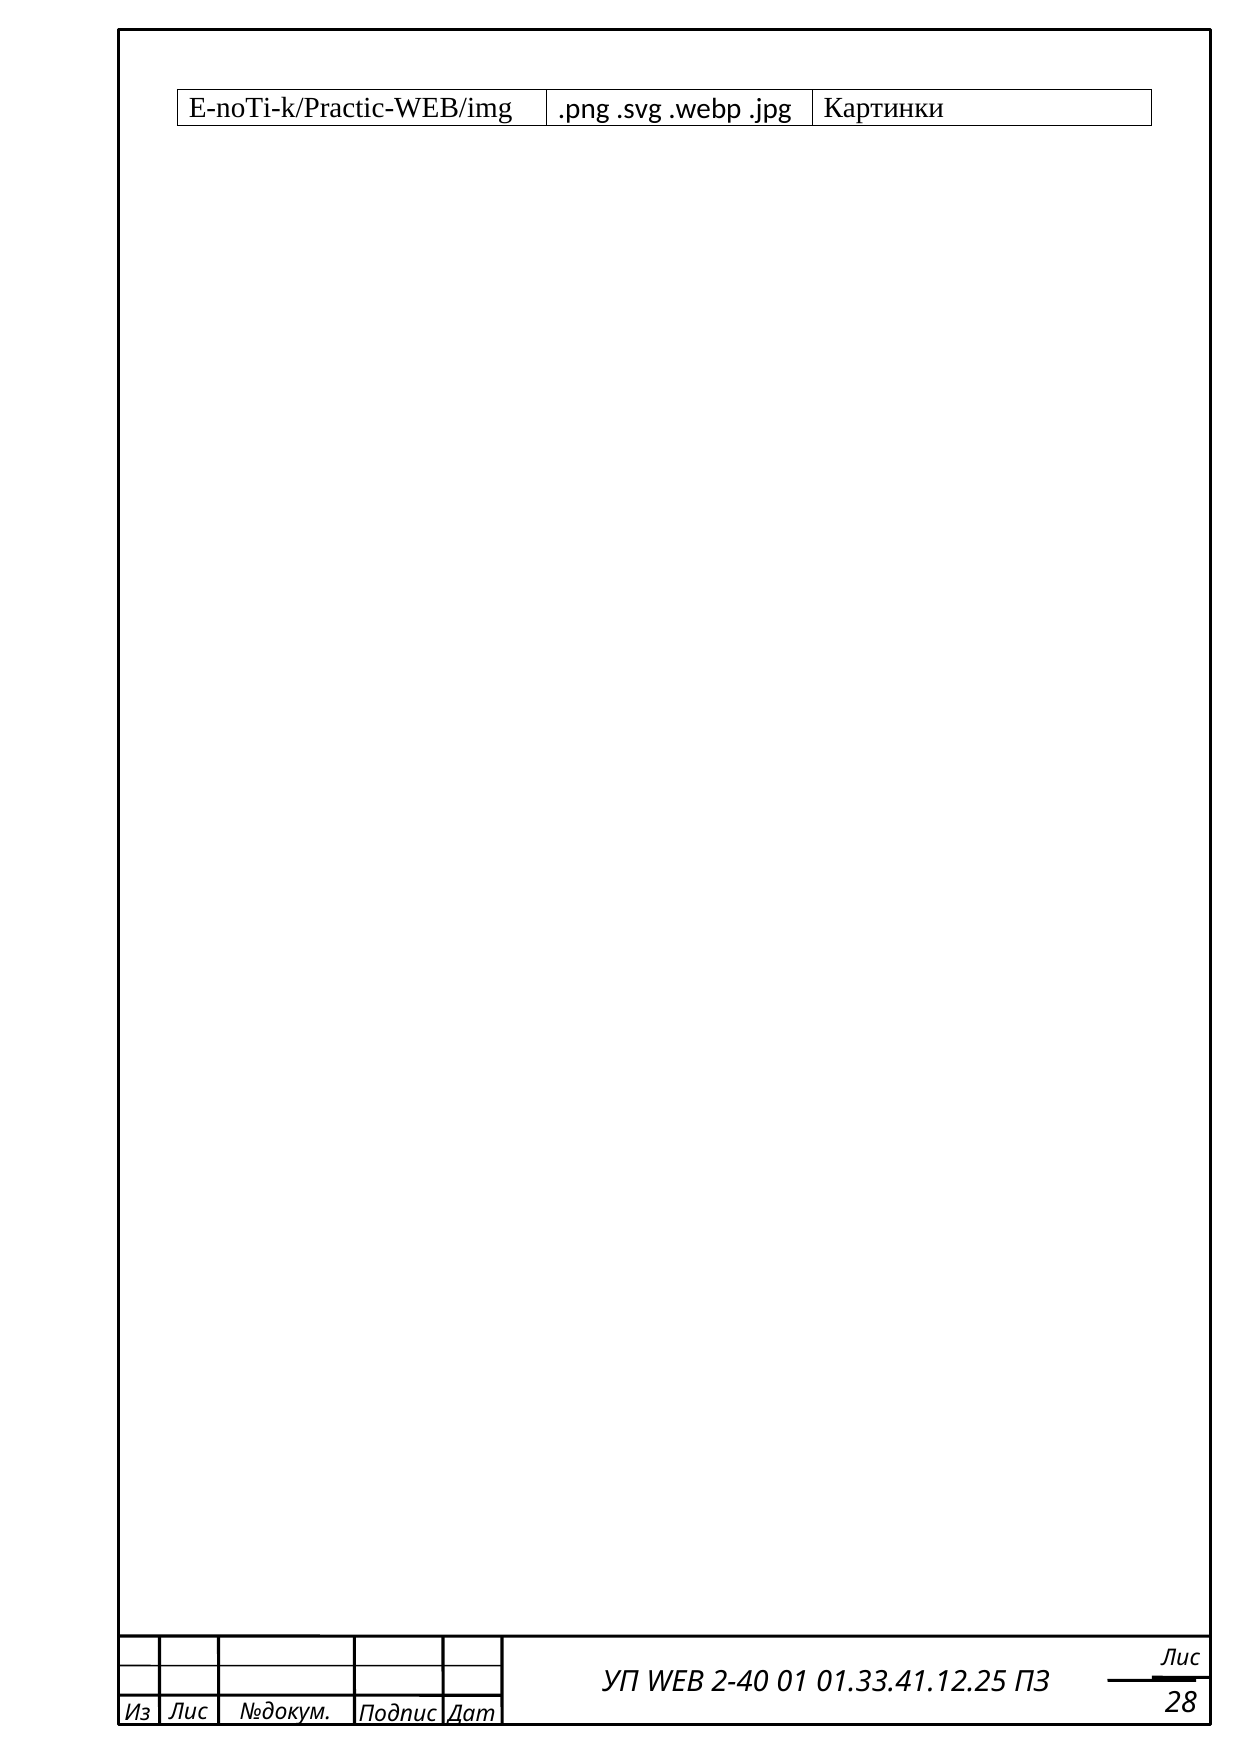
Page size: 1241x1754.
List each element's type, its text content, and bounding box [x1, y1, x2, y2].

table_cell .png .svg .webp .jpg [547, 90, 812, 125]
table_cell Картинки [813, 90, 1151, 125]
table_cell E-noTi-k/Practic-WEB/img [178, 90, 546, 125]
